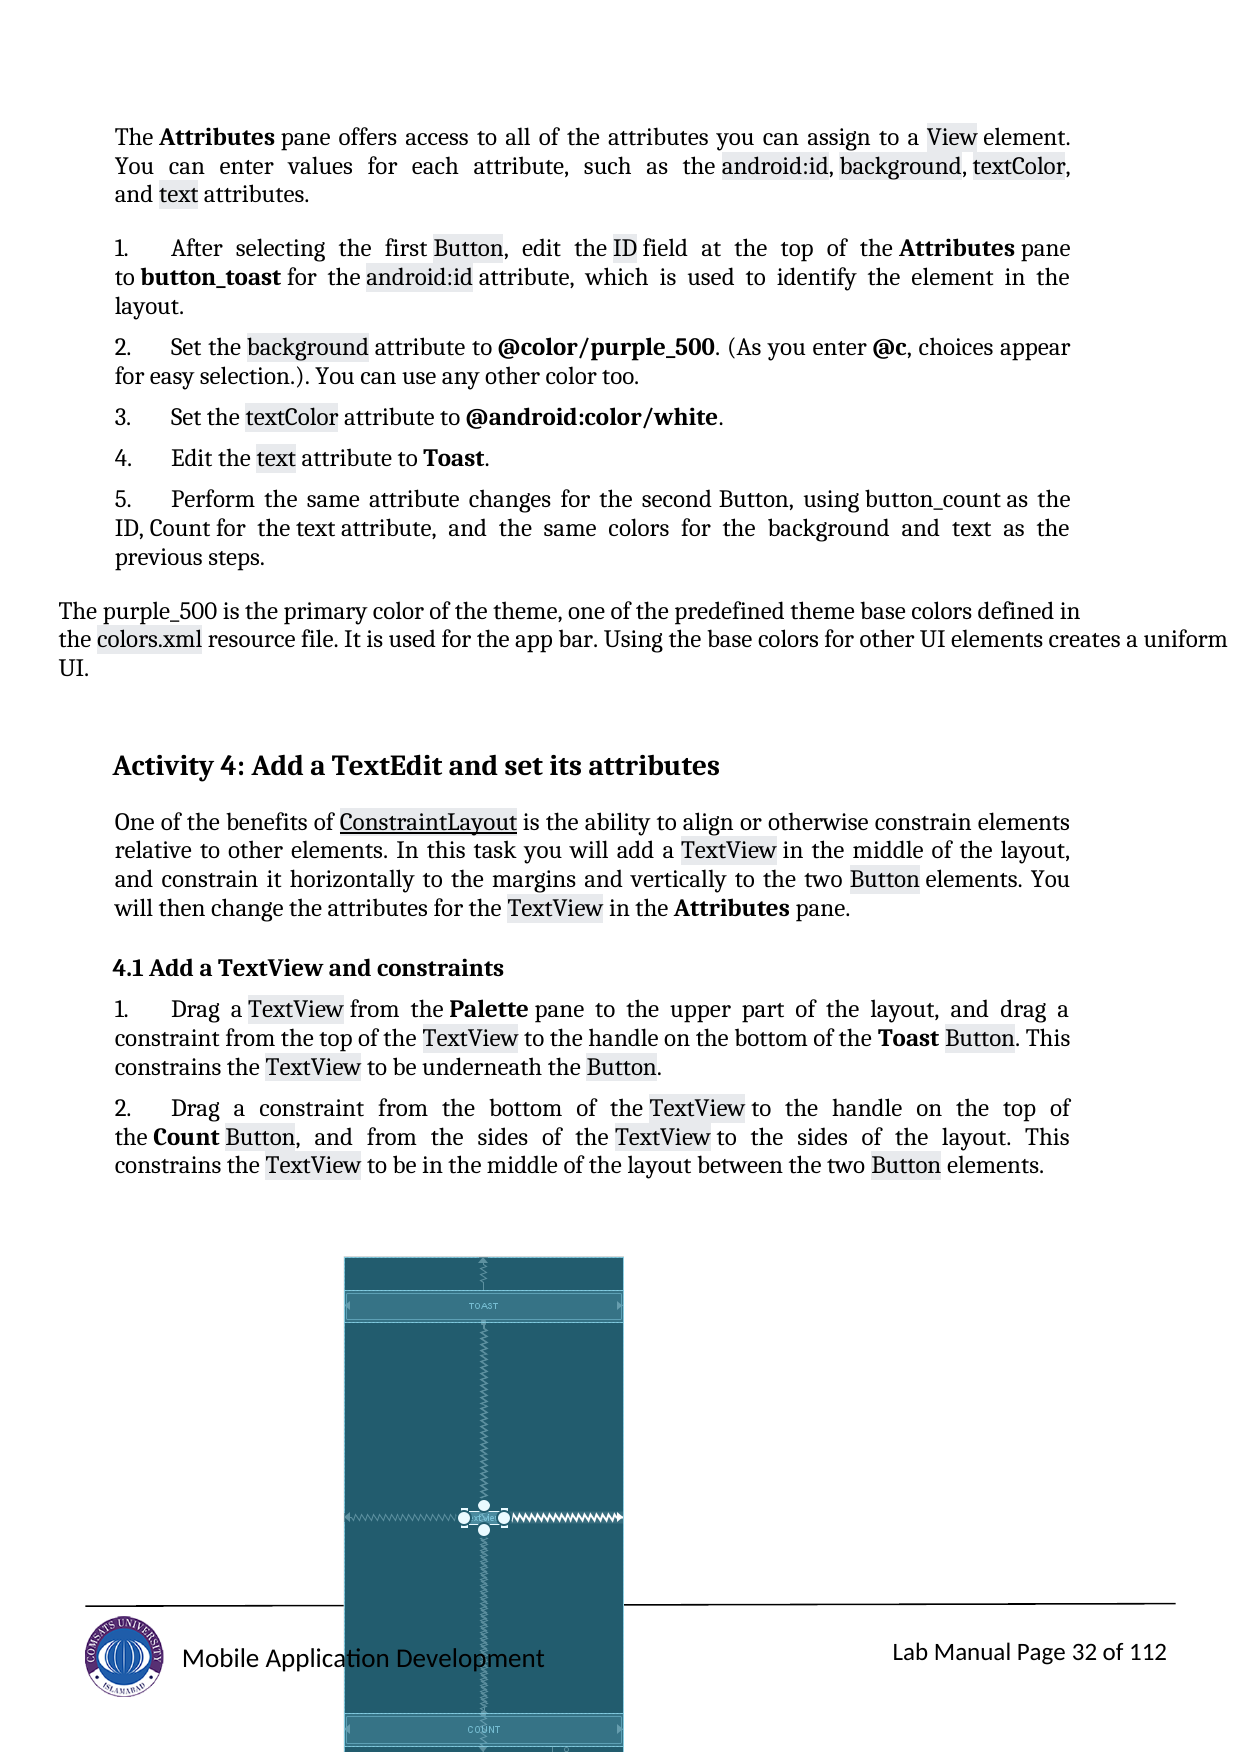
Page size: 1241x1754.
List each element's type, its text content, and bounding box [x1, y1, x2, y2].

text One of the benefits of ConstraintLayout is the ability to align or otherwise constrain elements relative to other elements. In this task you will add a TextView in the middle of the layout, and constrain it horizontally to the margins and vertically to the two Button elements. You will then change the attributes for the TextView in the Attributes pane. [114, 808, 1070, 923]
list Set the textColor attribute to @android:color/white. [338, 403, 1070, 432]
picture [85, 1616, 165, 1697]
text The Attributes pane offers access to all of the attributes you can assign to a View element. You can enter values for each attribute, such as the android:id, background, textColor, and text attributes. [114, 123, 1070, 209]
list After selecting the first Button, edit the ID field at the top of the Attributes pane to button_toast for the android:id attribute, which is used to identify the element in the layout. [114, 234, 1070, 320]
subtitle 4.1 Add a TextView and constraints [112, 954, 1240, 983]
list Set the textColor attribute to @android:color/white. [114, 403, 245, 432]
list Edit the text attribute to Toast. [114, 444, 256, 473]
list Drag a TextView from the Palette pane to the upper part of the layout, and drag a constraint from the top of the TextView to the handle on the bottom of the Toast Button. This constrains the TextView to be underneath the Button. [114, 995, 1070, 1081]
subtitle Activity 4: Add a TextEdit and set its attributes [112, 749, 1240, 783]
text The purple_500 is the primary color of the theme, one of the predefined theme base colors defined in the colors.xml resource file. It is used for the app bar. Using the base colors for other UI elements creates a uniform UI. [58, 597, 1240, 683]
list Set the background attribute to @color/purple_500. (As you enter @c, choices appear for easy selection.). You can use any other color too. [114, 333, 1070, 390]
list Drag a constraint from the bottom of the TextView to the handle on the top of the Count Button, and from the sides of the TextView to the sides of the layout. This constrains the TextView to be in the middle of the layout between the two Button elements. [114, 1094, 1070, 1180]
list Edit the text attribute to Toast. [296, 444, 1070, 473]
picture [342, 1256, 624, 1750]
list Perform the same attribute changes for the second Button, using button_count as the ID, Count for the text attribute, and the same colors for the background and text as the previous steps. [114, 485, 1070, 572]
